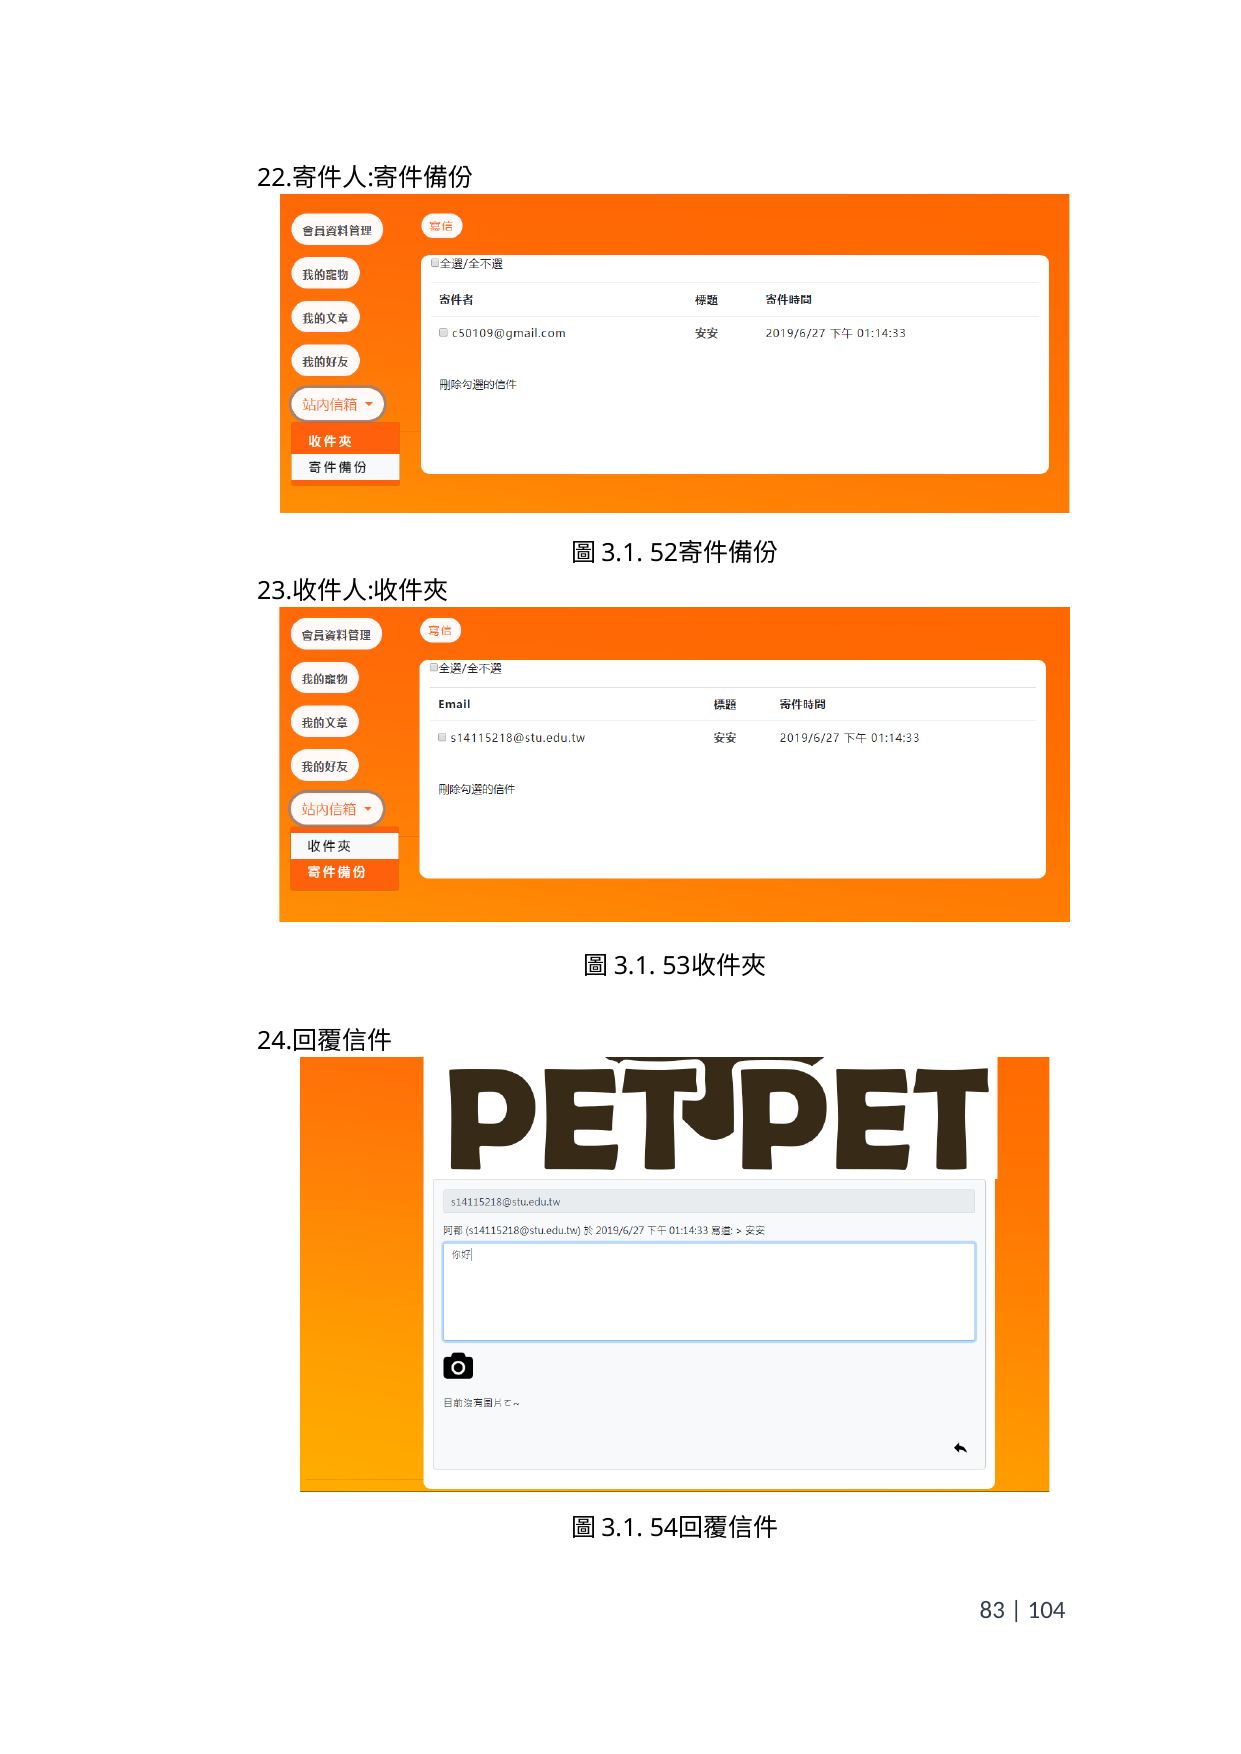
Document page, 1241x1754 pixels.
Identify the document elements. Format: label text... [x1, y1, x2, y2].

text 圖3.1. 53收件夾 [207, 944, 1092, 982]
picture [280, 194, 1070, 513]
picture [279, 607, 1070, 922]
text 23.收件人:收件夾 [207, 569, 1092, 607]
text 圖3.1. 52寄件備份 [207, 532, 1092, 569]
text 24.回覆信件 [207, 1019, 1092, 1057]
text 22.寄件人:寄件備份 [207, 157, 1092, 194]
text 圖3.1. 54回覆信件 [207, 1507, 1092, 1544]
picture [300, 1057, 1050, 1492]
